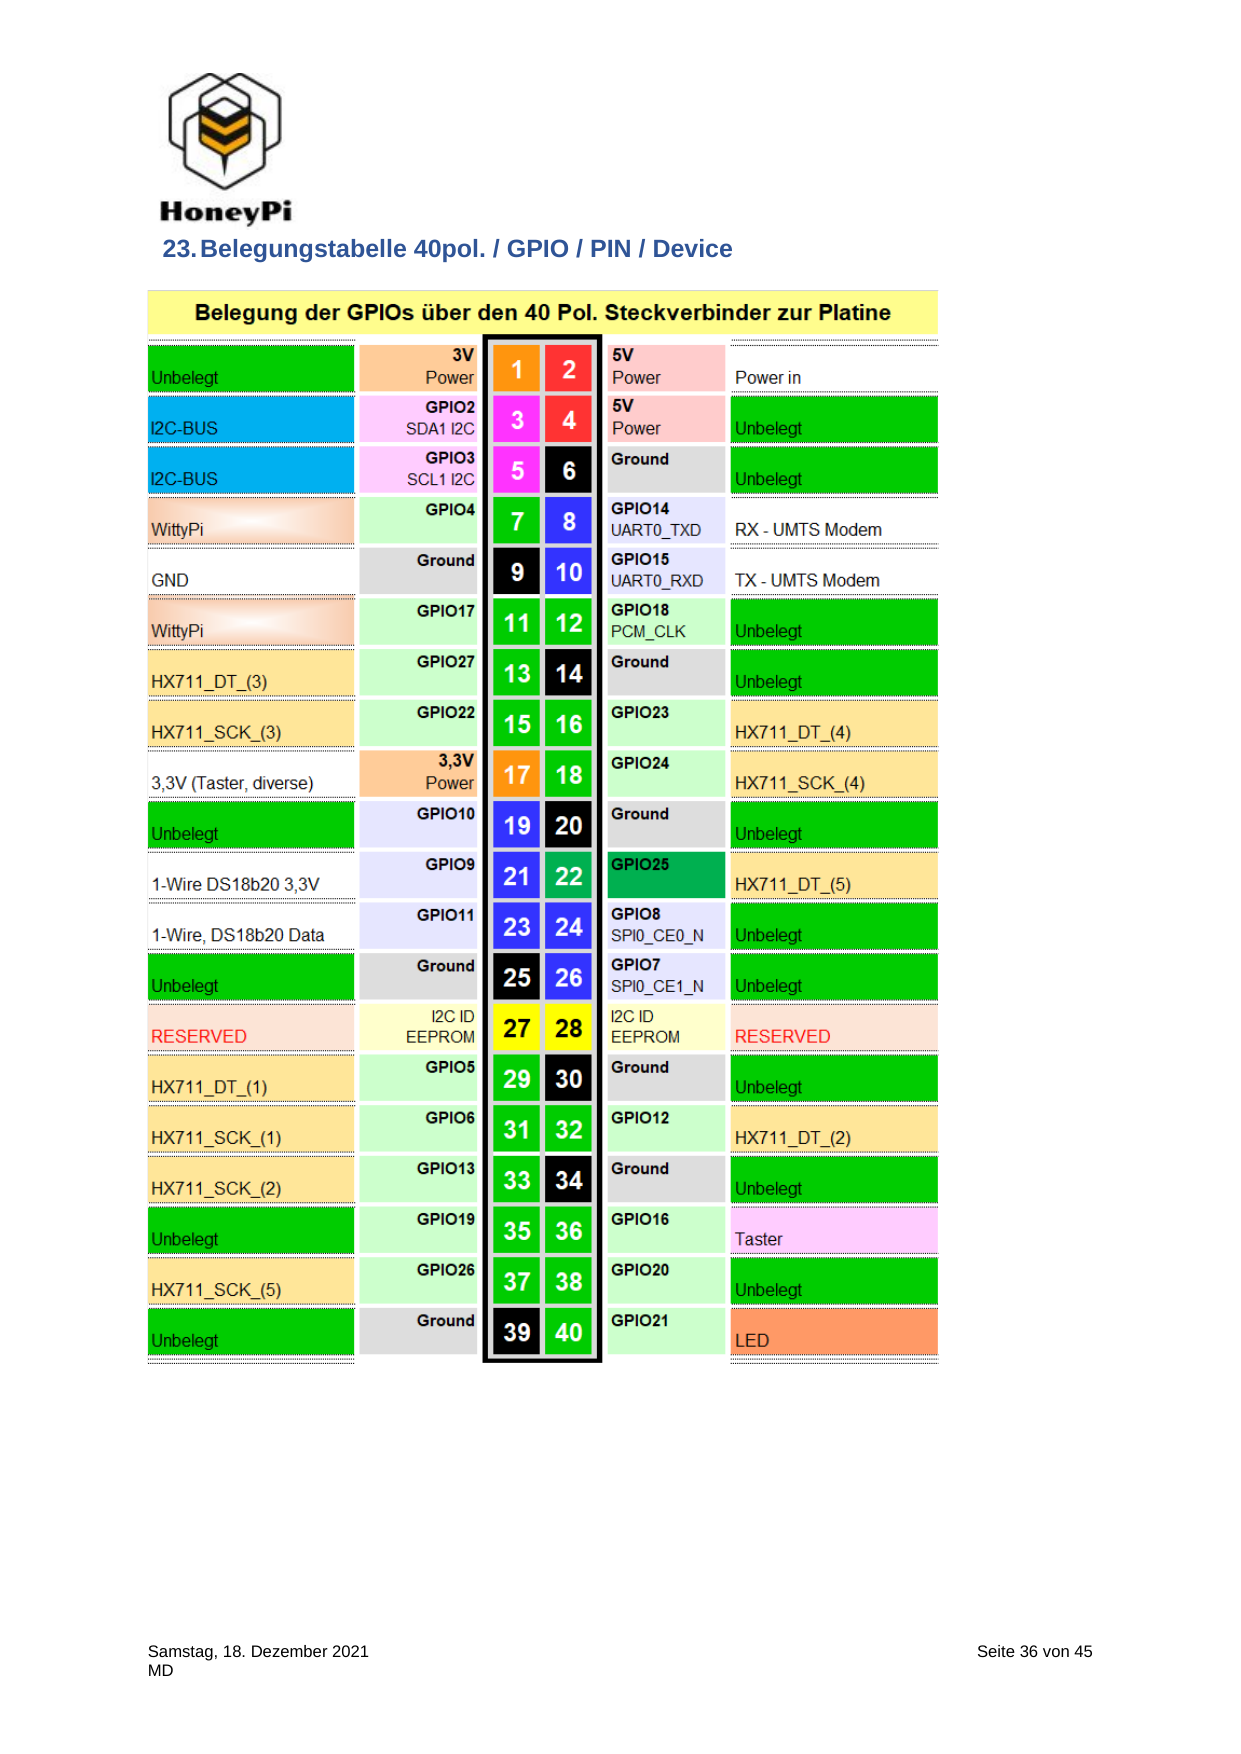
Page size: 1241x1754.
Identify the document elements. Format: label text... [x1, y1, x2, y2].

picture [147, 73, 304, 230]
picture [147, 290, 939, 1364]
subtitle Belegungstabelle 40pol. / GPIO / PIN / Device [162, 234, 1092, 262]
